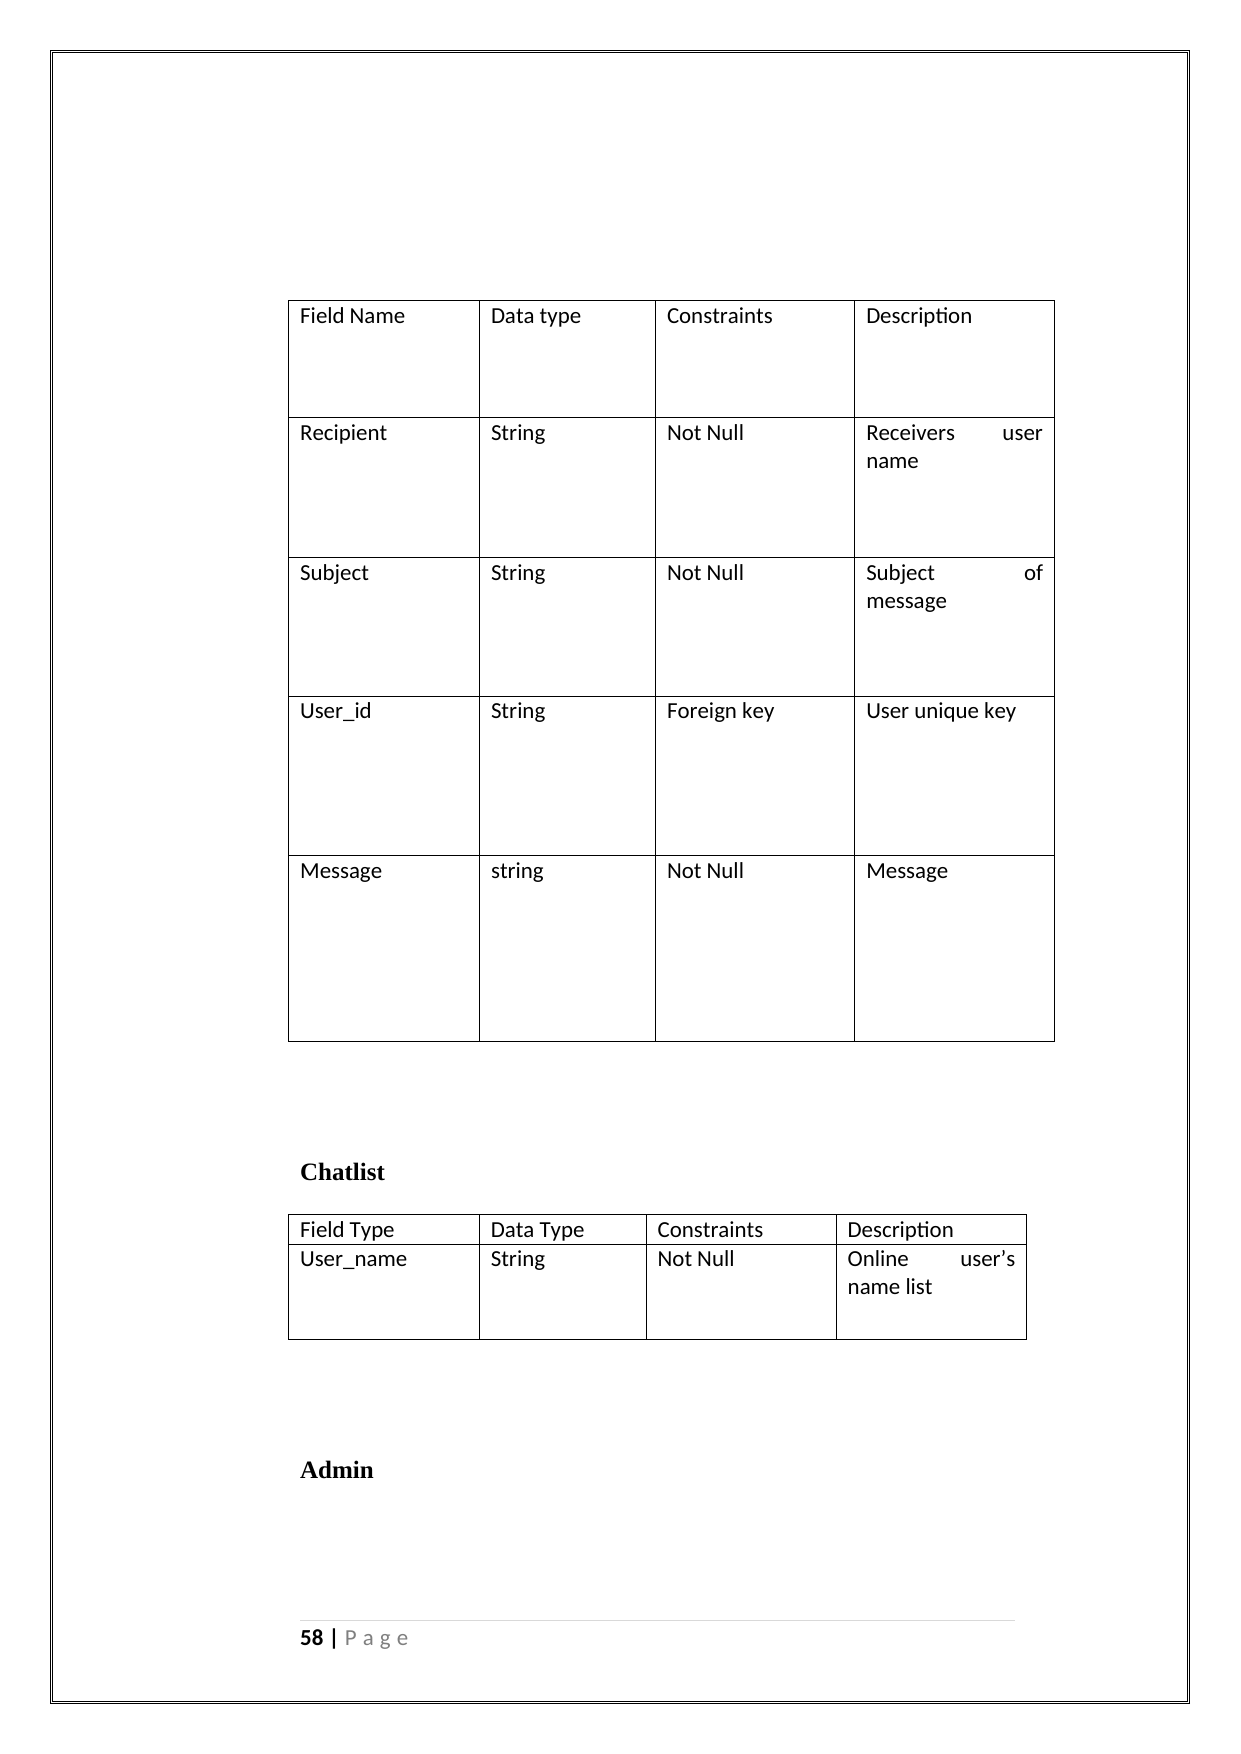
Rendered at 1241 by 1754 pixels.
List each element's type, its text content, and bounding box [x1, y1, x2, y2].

table_header Field Type [289, 1215, 479, 1243]
text Chatlist [300, 1157, 1015, 1186]
table_cell Not Null [656, 418, 854, 557]
text Admin [300, 1455, 1015, 1483]
table_header Constraints [647, 1215, 836, 1243]
table_cell Not Null [656, 558, 854, 696]
table_cell User unique key [855, 697, 1054, 855]
table_cell Not Null [647, 1245, 836, 1339]
table_header Description [855, 301, 1054, 417]
table_cell Not Null [656, 856, 854, 1041]
table_cell Online user’s name list [837, 1245, 1026, 1339]
table_cell Foreign key [656, 697, 854, 855]
table_cell Subject [289, 558, 479, 696]
table_cell User_name [289, 1245, 479, 1339]
table_header Description [837, 1215, 1026, 1243]
table_cell String [480, 1245, 646, 1339]
table_header Data type [480, 301, 655, 417]
table_header Constraints [656, 301, 854, 417]
table_cell User_id [289, 697, 479, 855]
table_cell Message [289, 856, 479, 1041]
table_cell String [480, 418, 655, 557]
table_cell string [480, 856, 655, 1041]
table_header Data Type [480, 1215, 646, 1243]
table_cell Receivers user name [855, 418, 1054, 557]
table_cell Message [855, 856, 1054, 1041]
table_header Field Name [289, 301, 479, 417]
table_cell Recipient [289, 418, 479, 557]
table_cell String [480, 558, 655, 696]
table_cell String [480, 697, 655, 855]
table_cell Subject of message [855, 558, 1054, 696]
